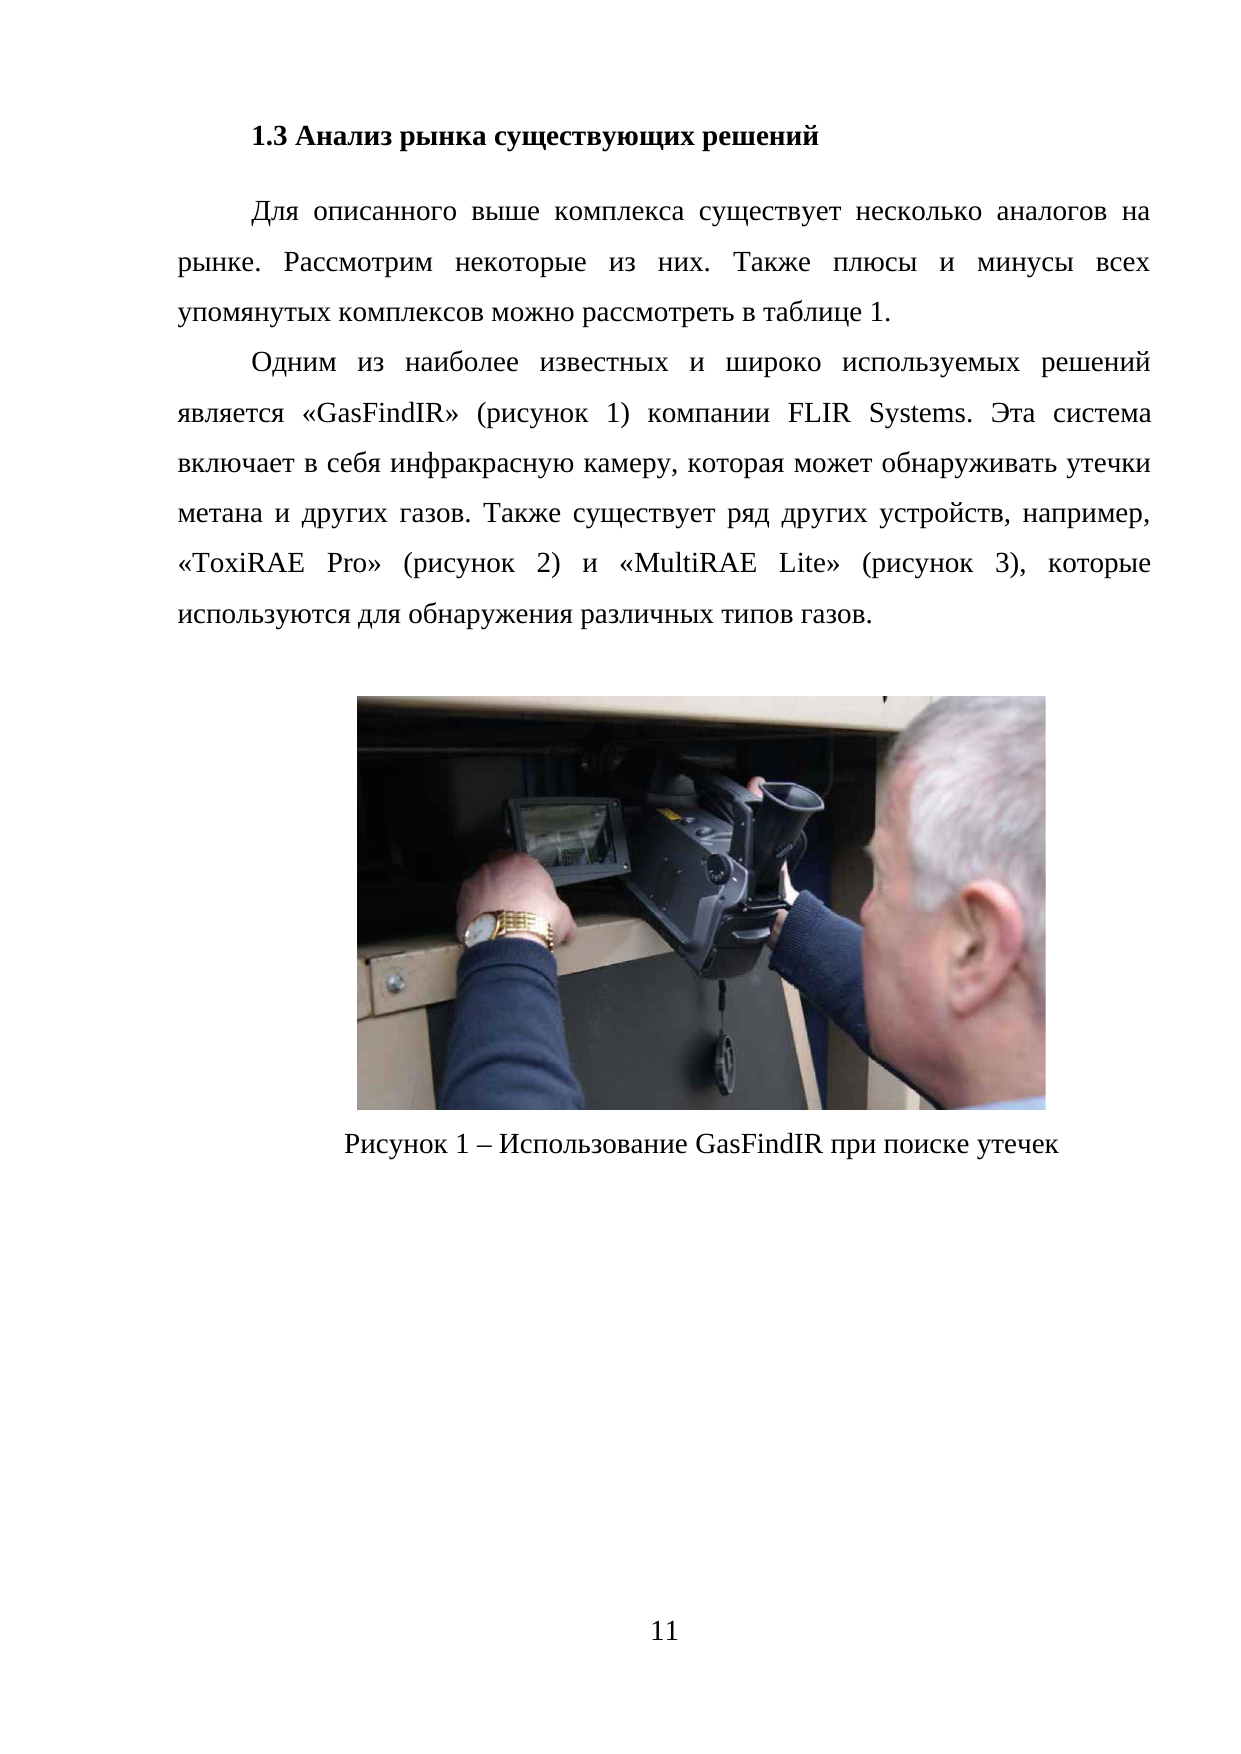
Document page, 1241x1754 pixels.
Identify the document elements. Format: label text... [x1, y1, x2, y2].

text Рисунок 1 – Использование GasFindIR при поиске утечек [177, 1126, 1152, 1160]
text Для описанного выше комплекса существует несколько аналогов на рынке. Рассмотрим некоторые из них. Также плюсы и минусы всех упомянутых комплексов можно рассмотреть в таблице 1. [177, 193, 1152, 328]
subtitle 1.3 Анализ рынка существующих решений [177, 118, 1152, 152]
text Одним из наиболее известных и широко используемых решений является «GasFindIR» (рисунок 1) компании FLIR Systems. Эта система включает в себя инфракрасную камеру, которая может обнаруживать утечки метана и других газов. Также существует ряд других устройств, например, «ToxiRAE Pro» (рисунок 2) и «MultiRAE Lite» (рисунок 3), которые используются для обнаружения различных типов газов. [177, 344, 1152, 629]
picture [357, 696, 1046, 1110]
